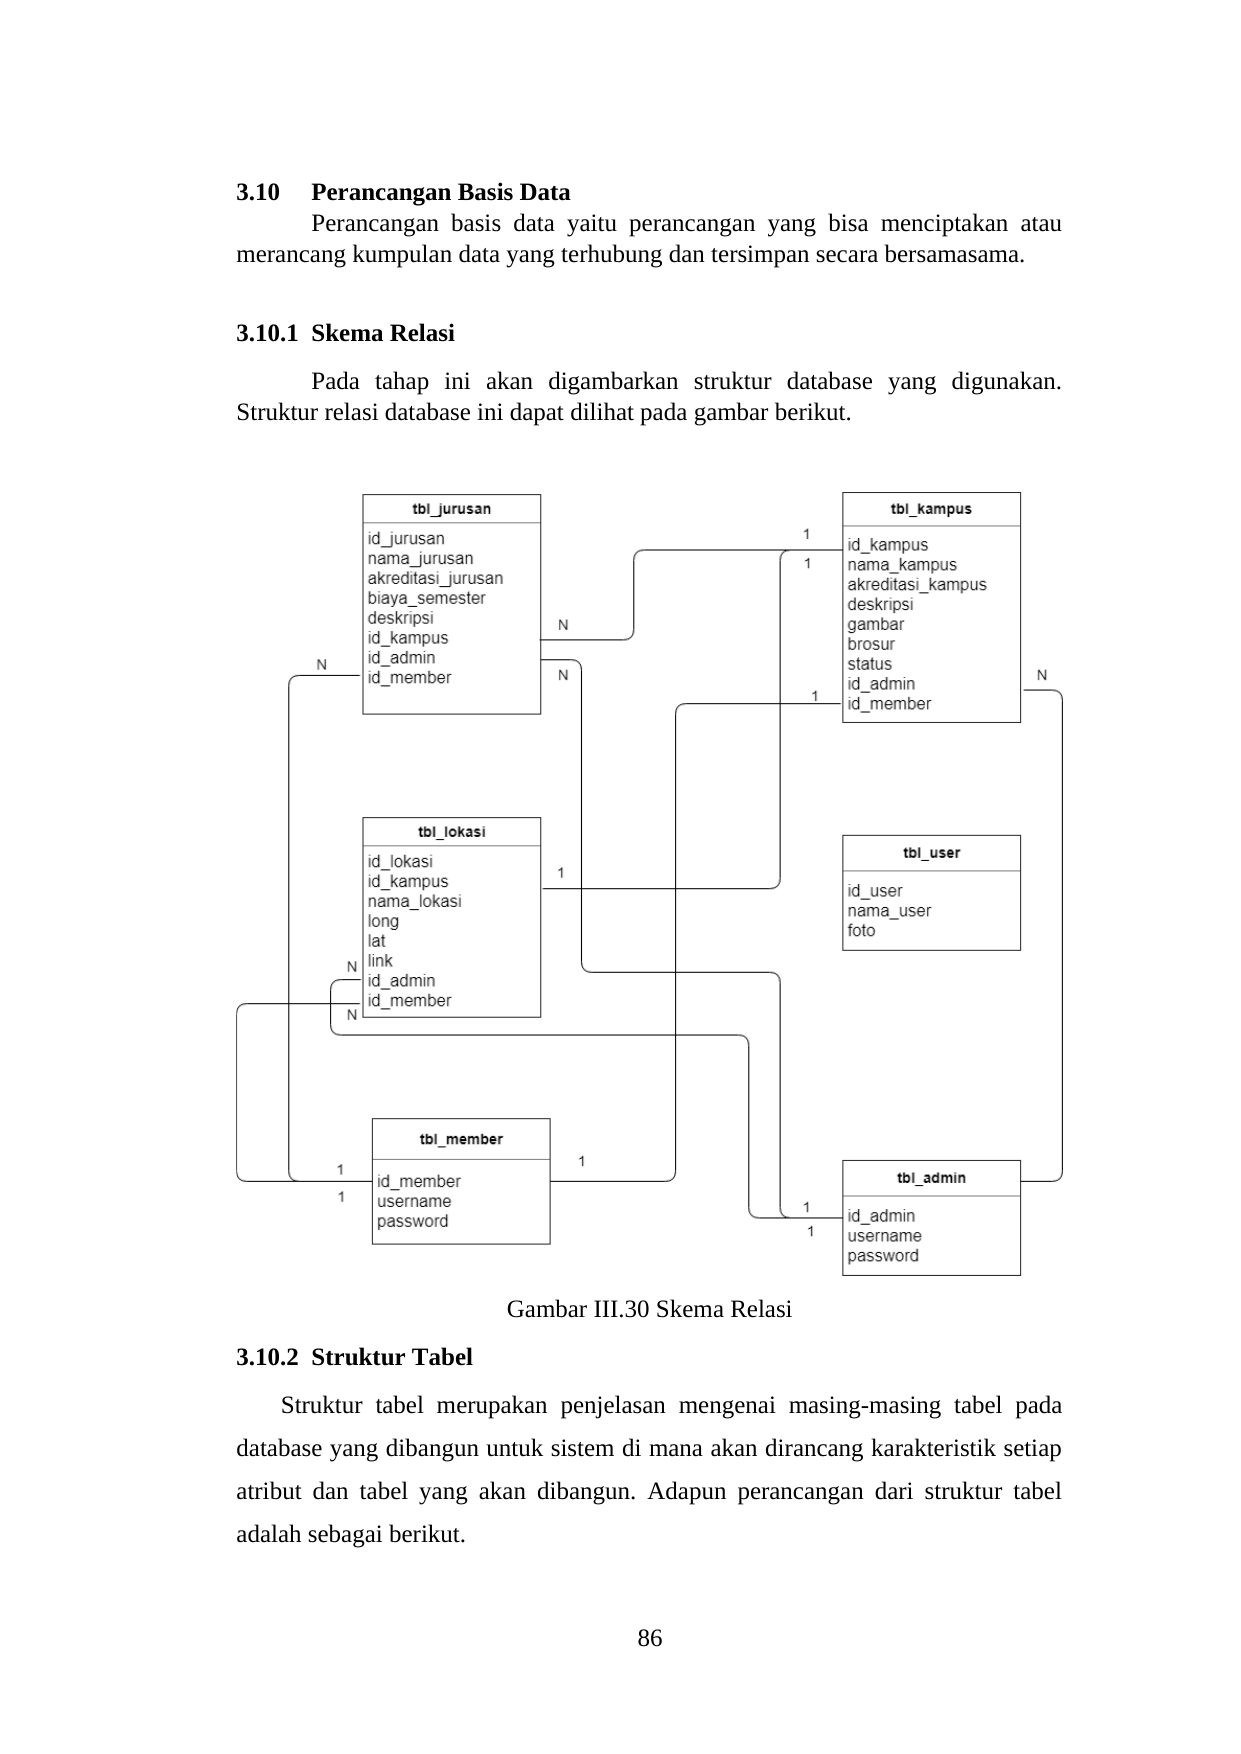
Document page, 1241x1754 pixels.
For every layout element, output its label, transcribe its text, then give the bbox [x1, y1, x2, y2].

text Pada tahap ini akan digambarkan struktur database yang digunakan. Struktur relasi database ini dapat dilihat pada gambar berikut. [236, 366, 1063, 426]
text 3.10.2 Struktur Tabel [236, 1342, 1063, 1371]
text Struktur tabel merupakan penjelasan mengenai masing-masing tabel pada database yang dibangun untuk sistem di mana akan dirancang karakteristik setiap atribut dan tabel yang akan dibangun. Adapun perancangan dari struktur tabel adalah sebagai berikut. [236, 1390, 1063, 1548]
list Perancangan basis data yaitu perancangan yang bisa menciptakan atau merancang kumpulan data yang terhubung dan tersimpan secara bersamasama. [236, 208, 1063, 268]
text Gambar III.30 Skema Relasi [236, 1294, 1063, 1323]
text 3.10.1 Skema Relasi [236, 318, 1063, 347]
picture [236, 492, 1063, 1276]
list Perancangan Basis Data [236, 177, 1063, 206]
